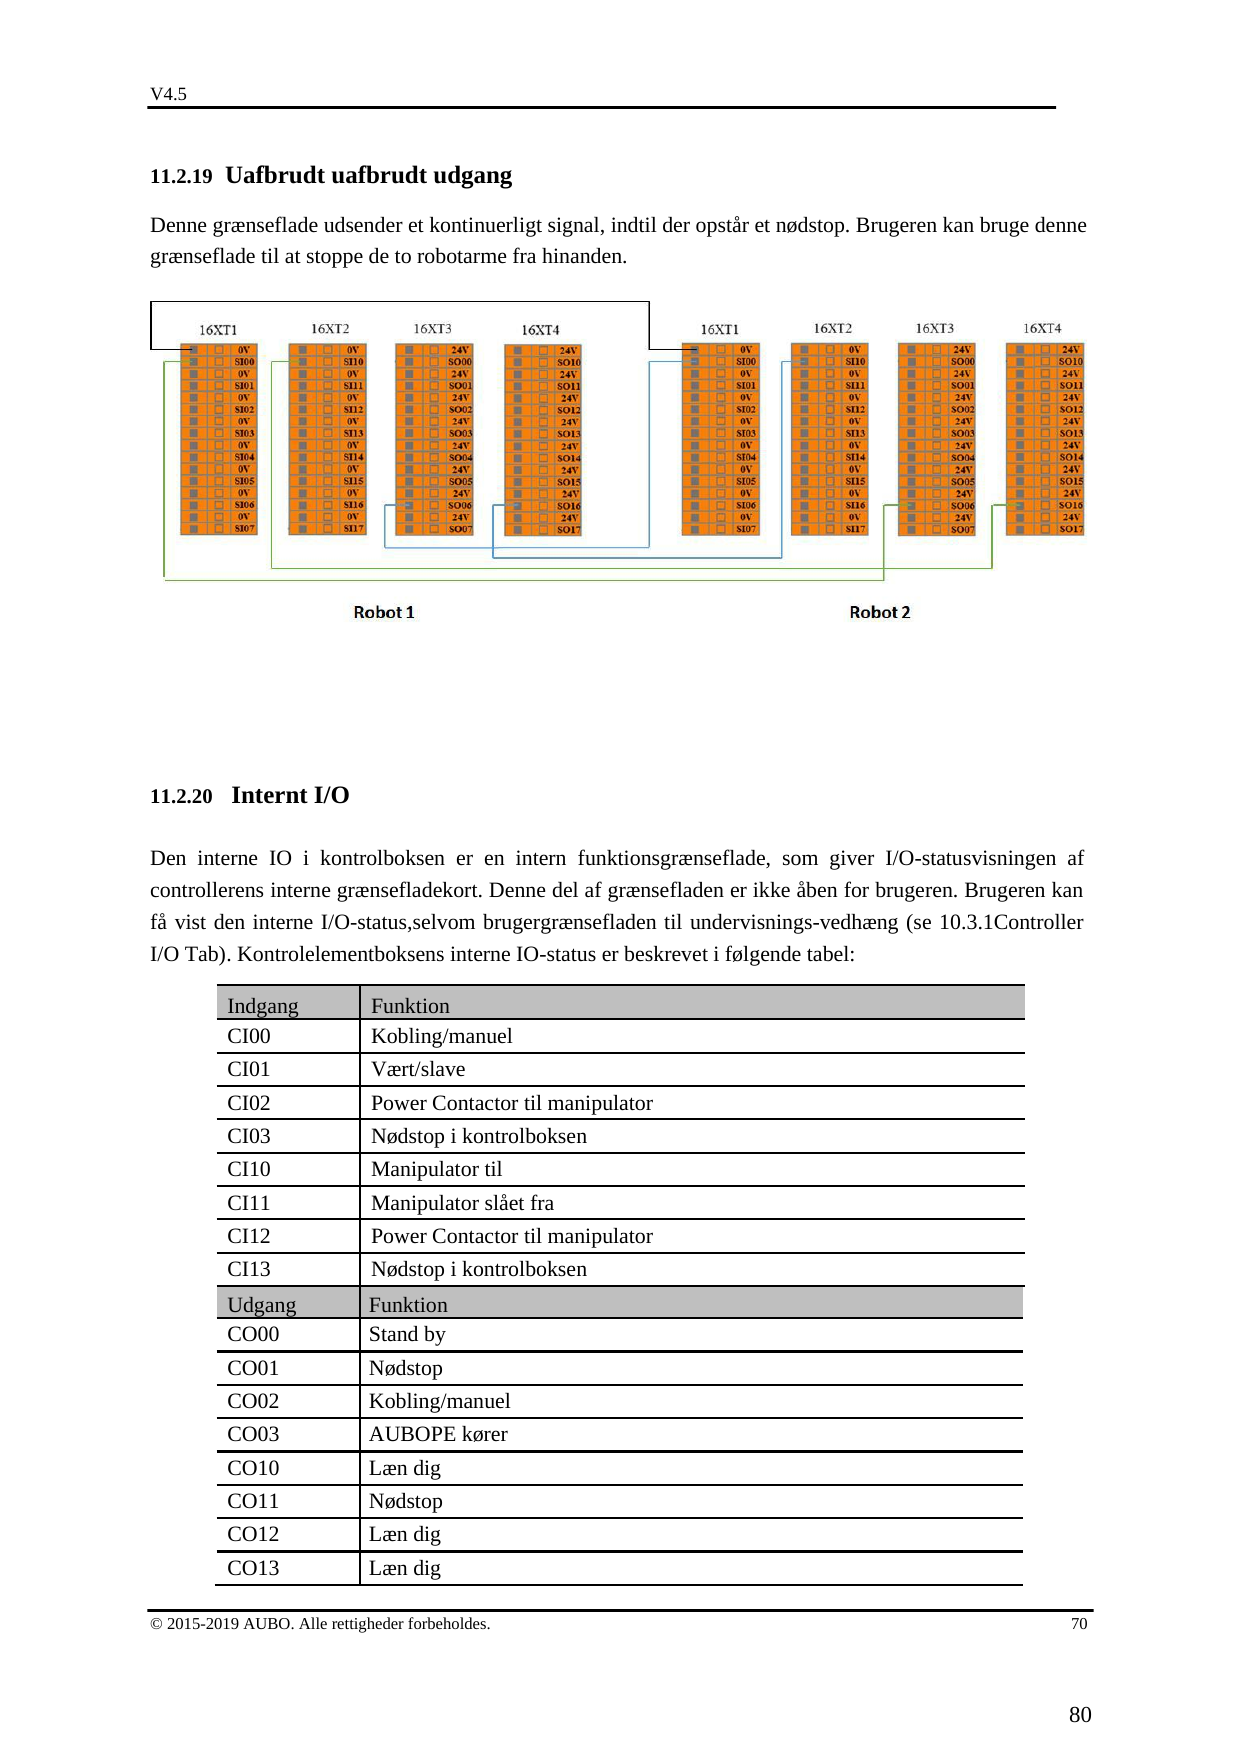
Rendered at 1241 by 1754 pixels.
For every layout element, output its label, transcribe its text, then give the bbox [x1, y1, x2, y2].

text Den interne IO i kontrolboksen er en intern funktionsgrænseflade, som giver I/O-statusvisningen af controllerens interne grænsefladekort. Denne del af grænsefladen er ikke åben for brugeren. Brugeren kan få vist den interne I/O-status,selvom brugergrænsefladen til undervisnings-vedhæng (se 10.3.1Controller I/O Tab). Kontrolelementboksens interne IO-status er beskrevet i følgende tabel: [150, 845, 1085, 966]
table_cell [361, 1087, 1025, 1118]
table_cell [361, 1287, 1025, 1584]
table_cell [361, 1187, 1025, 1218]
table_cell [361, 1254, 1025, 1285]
picture [150, 301, 1090, 634]
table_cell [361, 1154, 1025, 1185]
text V4.5 [150, 83, 1092, 104]
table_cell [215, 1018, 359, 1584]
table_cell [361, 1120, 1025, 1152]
text © 2015-2019 AUBO. Alle rettigheder forbeholdes. 70 [150, 1614, 1092, 1633]
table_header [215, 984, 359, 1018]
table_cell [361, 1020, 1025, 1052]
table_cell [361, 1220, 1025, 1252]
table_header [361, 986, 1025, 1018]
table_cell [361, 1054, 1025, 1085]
subtitle Uafbrudt uafbrudt udgang [150, 160, 1092, 189]
subtitle Internt I/O [150, 780, 1092, 808]
text Denne grænseflade udsender et kontinuerligt signal, indtil der opstår et nødstop. Brugeren kan bruge denne grænseflade til at stoppe de to robotarme fra hinanden. [150, 212, 1092, 269]
